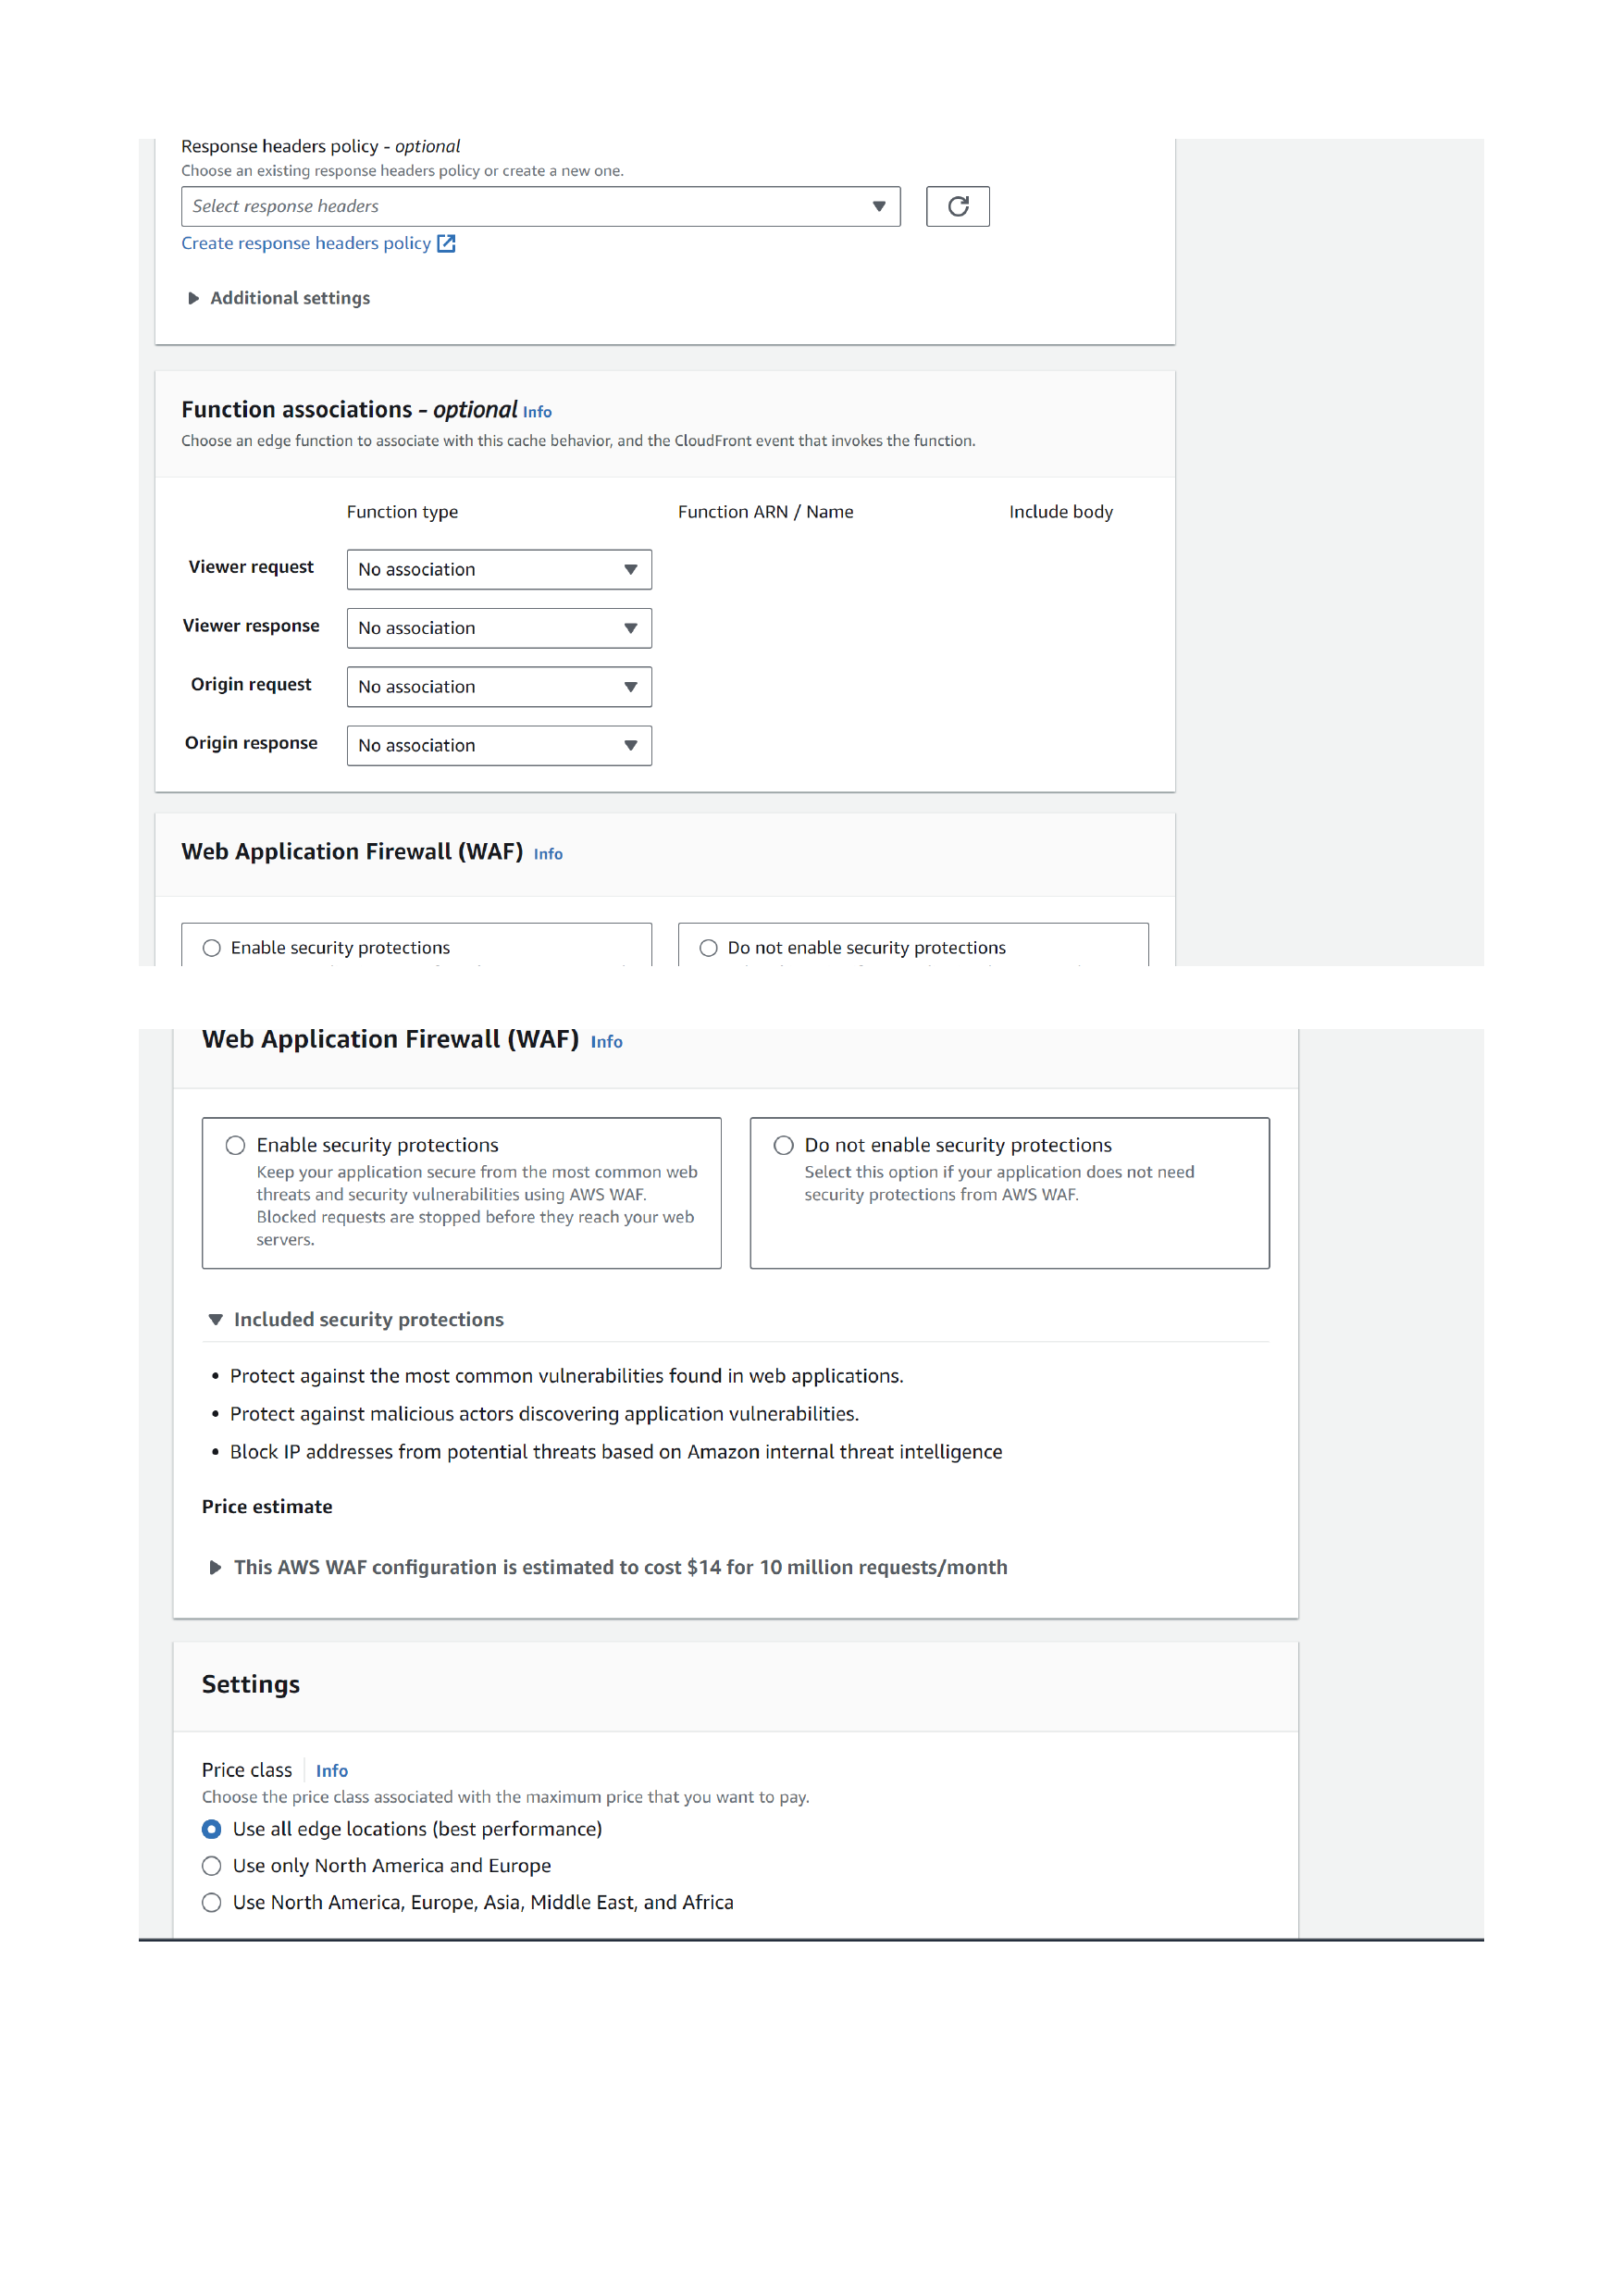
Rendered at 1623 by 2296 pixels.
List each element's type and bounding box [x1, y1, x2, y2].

picture [139, 1029, 1484, 1942]
picture [139, 139, 1484, 966]
